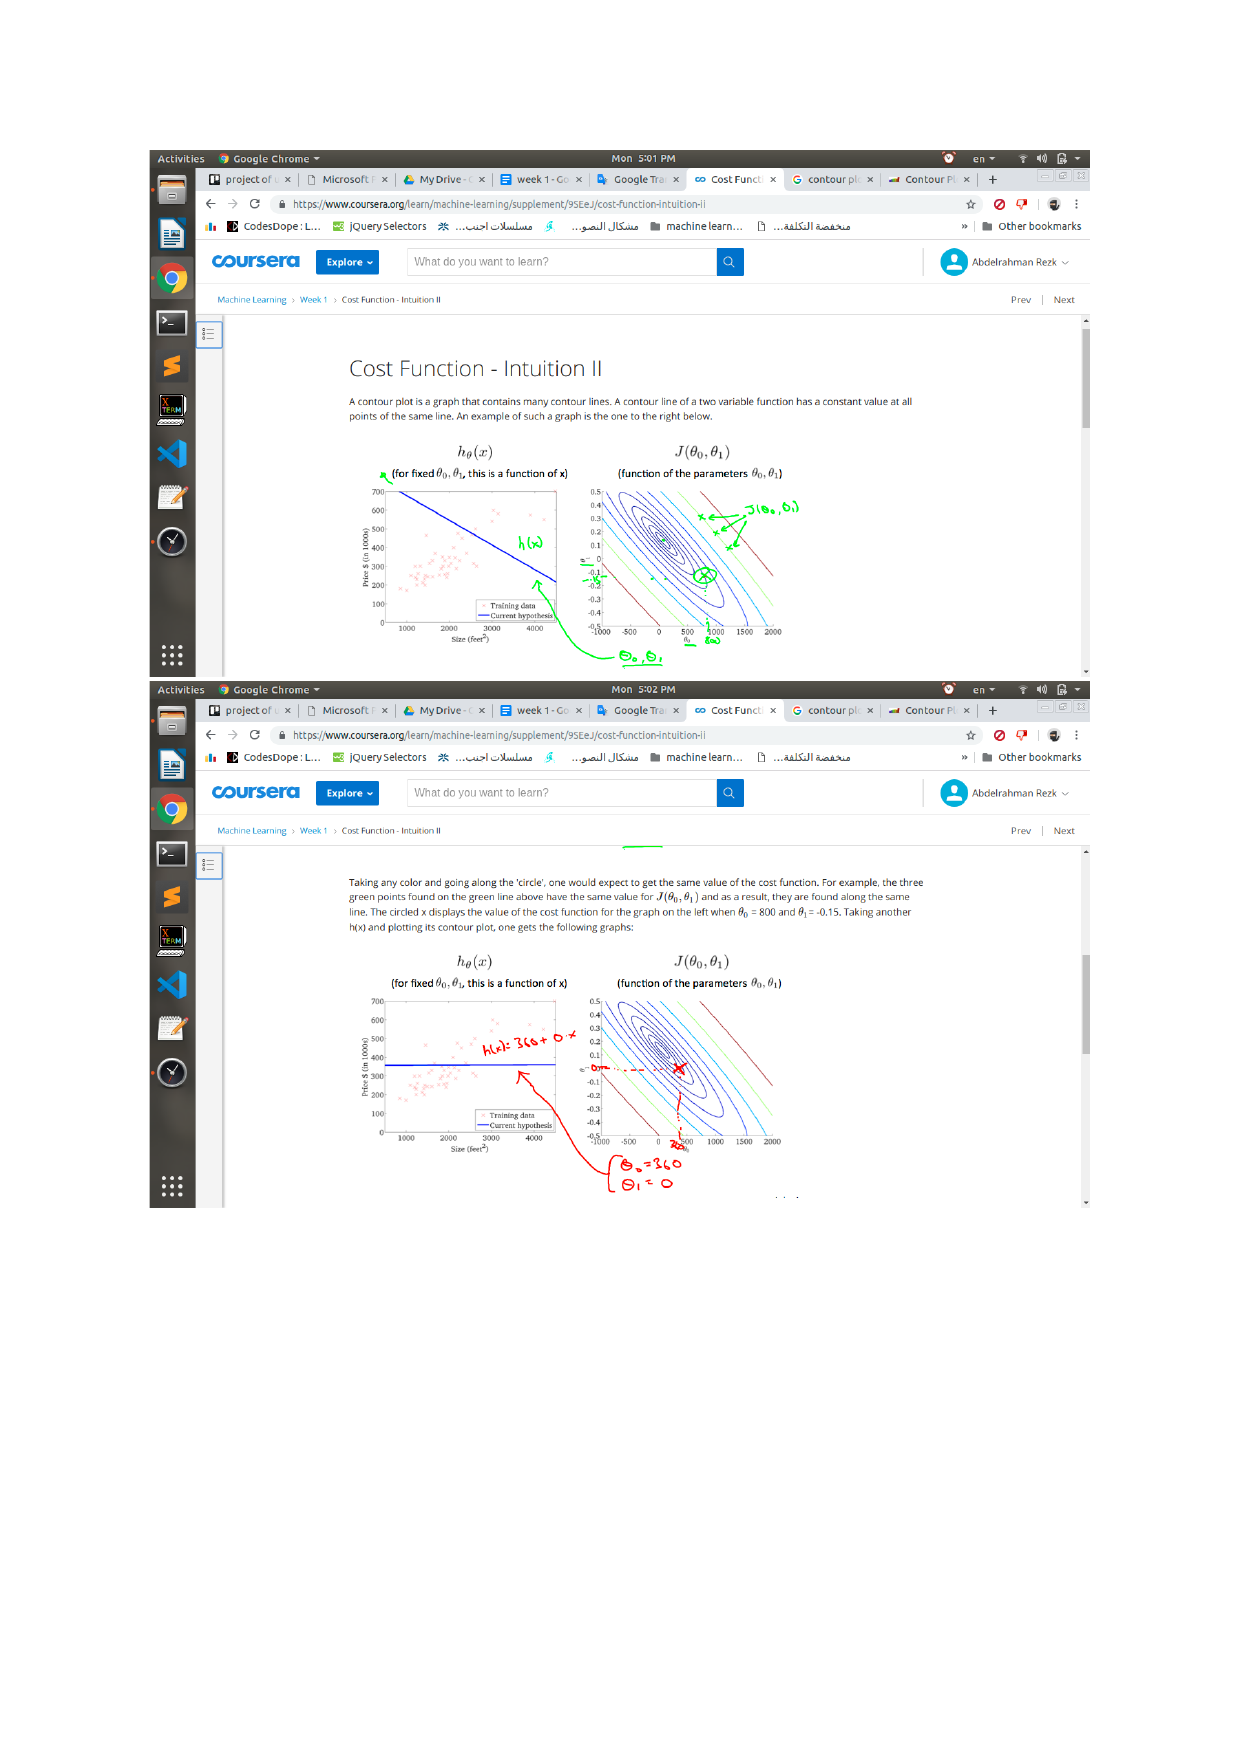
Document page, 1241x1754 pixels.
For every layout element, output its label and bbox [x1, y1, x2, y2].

picture [149, 681, 1090, 1208]
picture [149, 150, 1090, 677]
